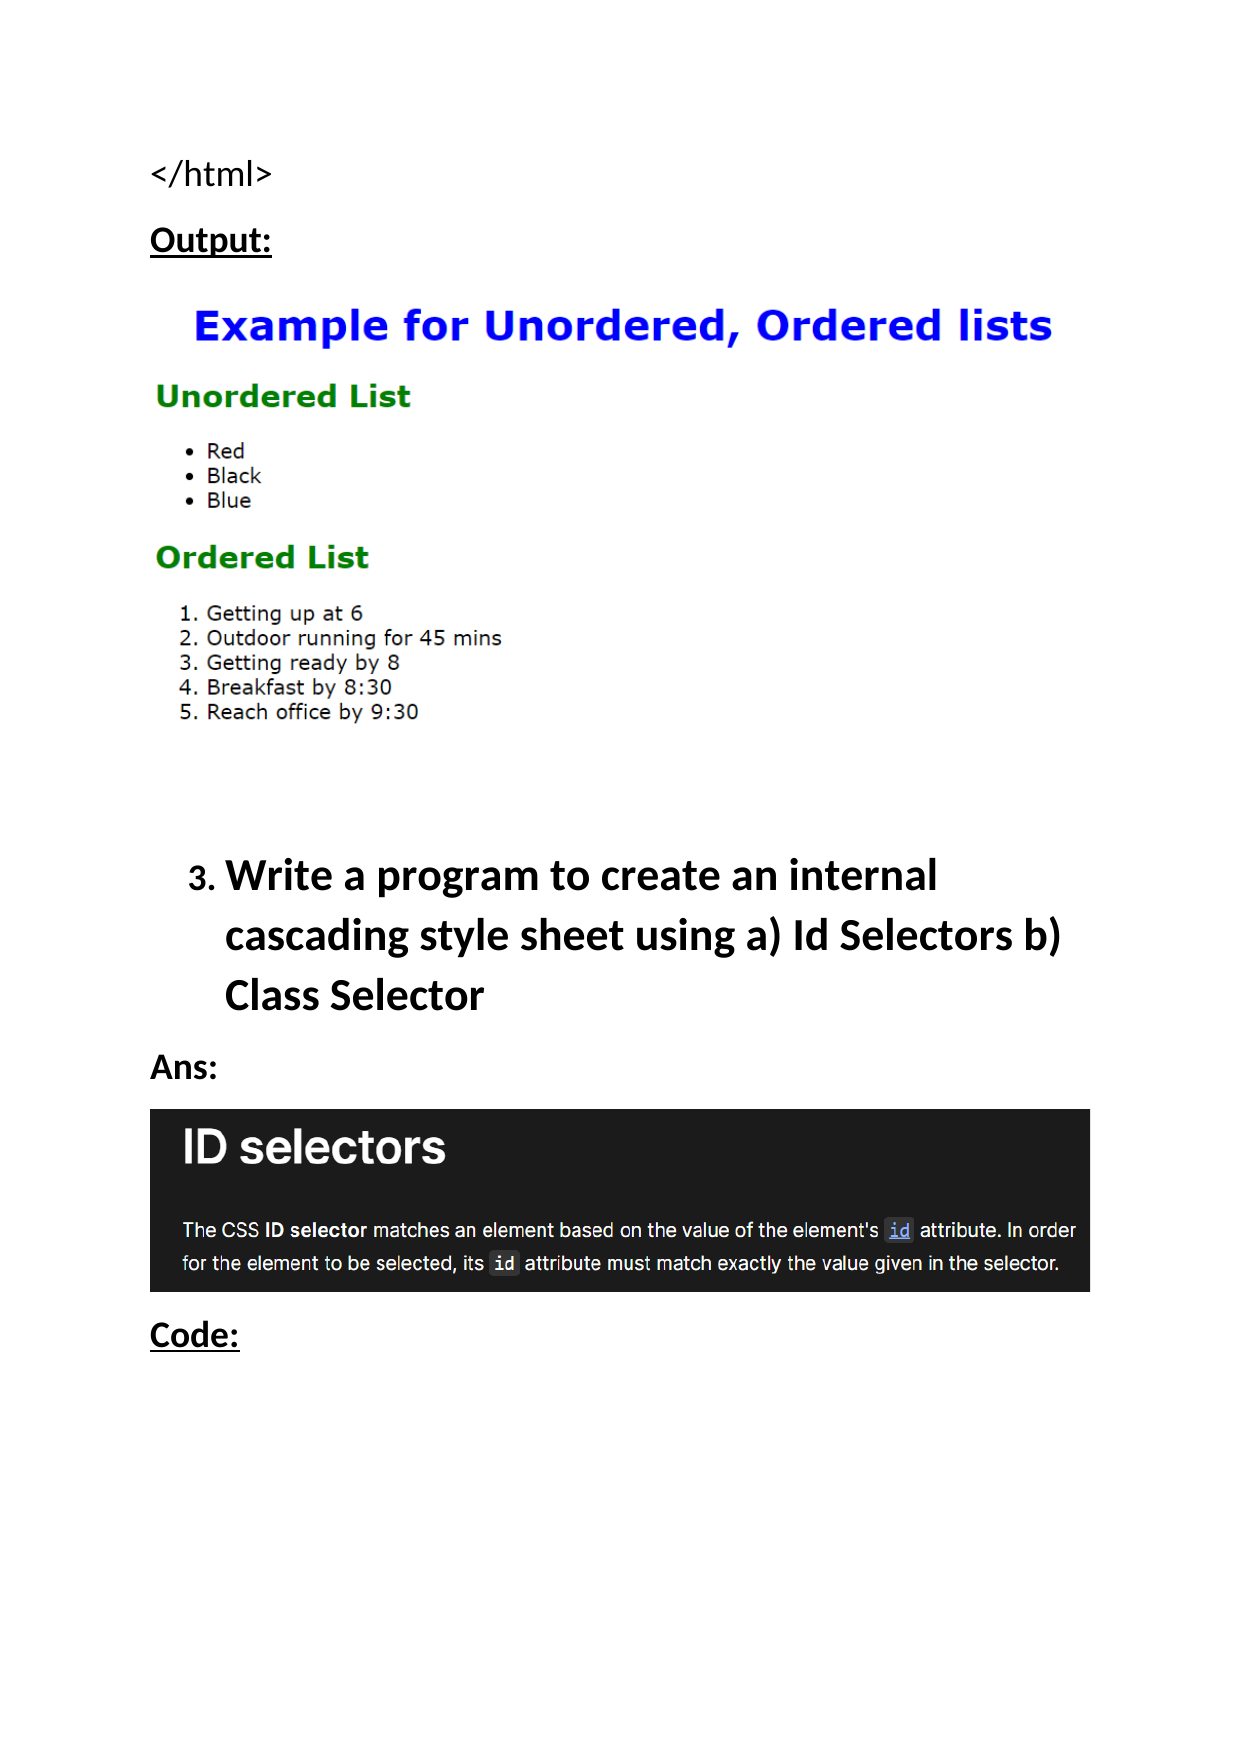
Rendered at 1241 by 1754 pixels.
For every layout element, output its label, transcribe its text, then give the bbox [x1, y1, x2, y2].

text Ans: [150, 1043, 1090, 1089]
picture [150, 282, 1091, 827]
picture [150, 1109, 1091, 1292]
text Code: [150, 1311, 1090, 1357]
text </html> [150, 150, 1090, 196]
list Write a program to create an internal cascading style sheet using a) Id Selectors b) Class Selector [187, 846, 1090, 1022]
text Output: [150, 216, 1090, 262]
